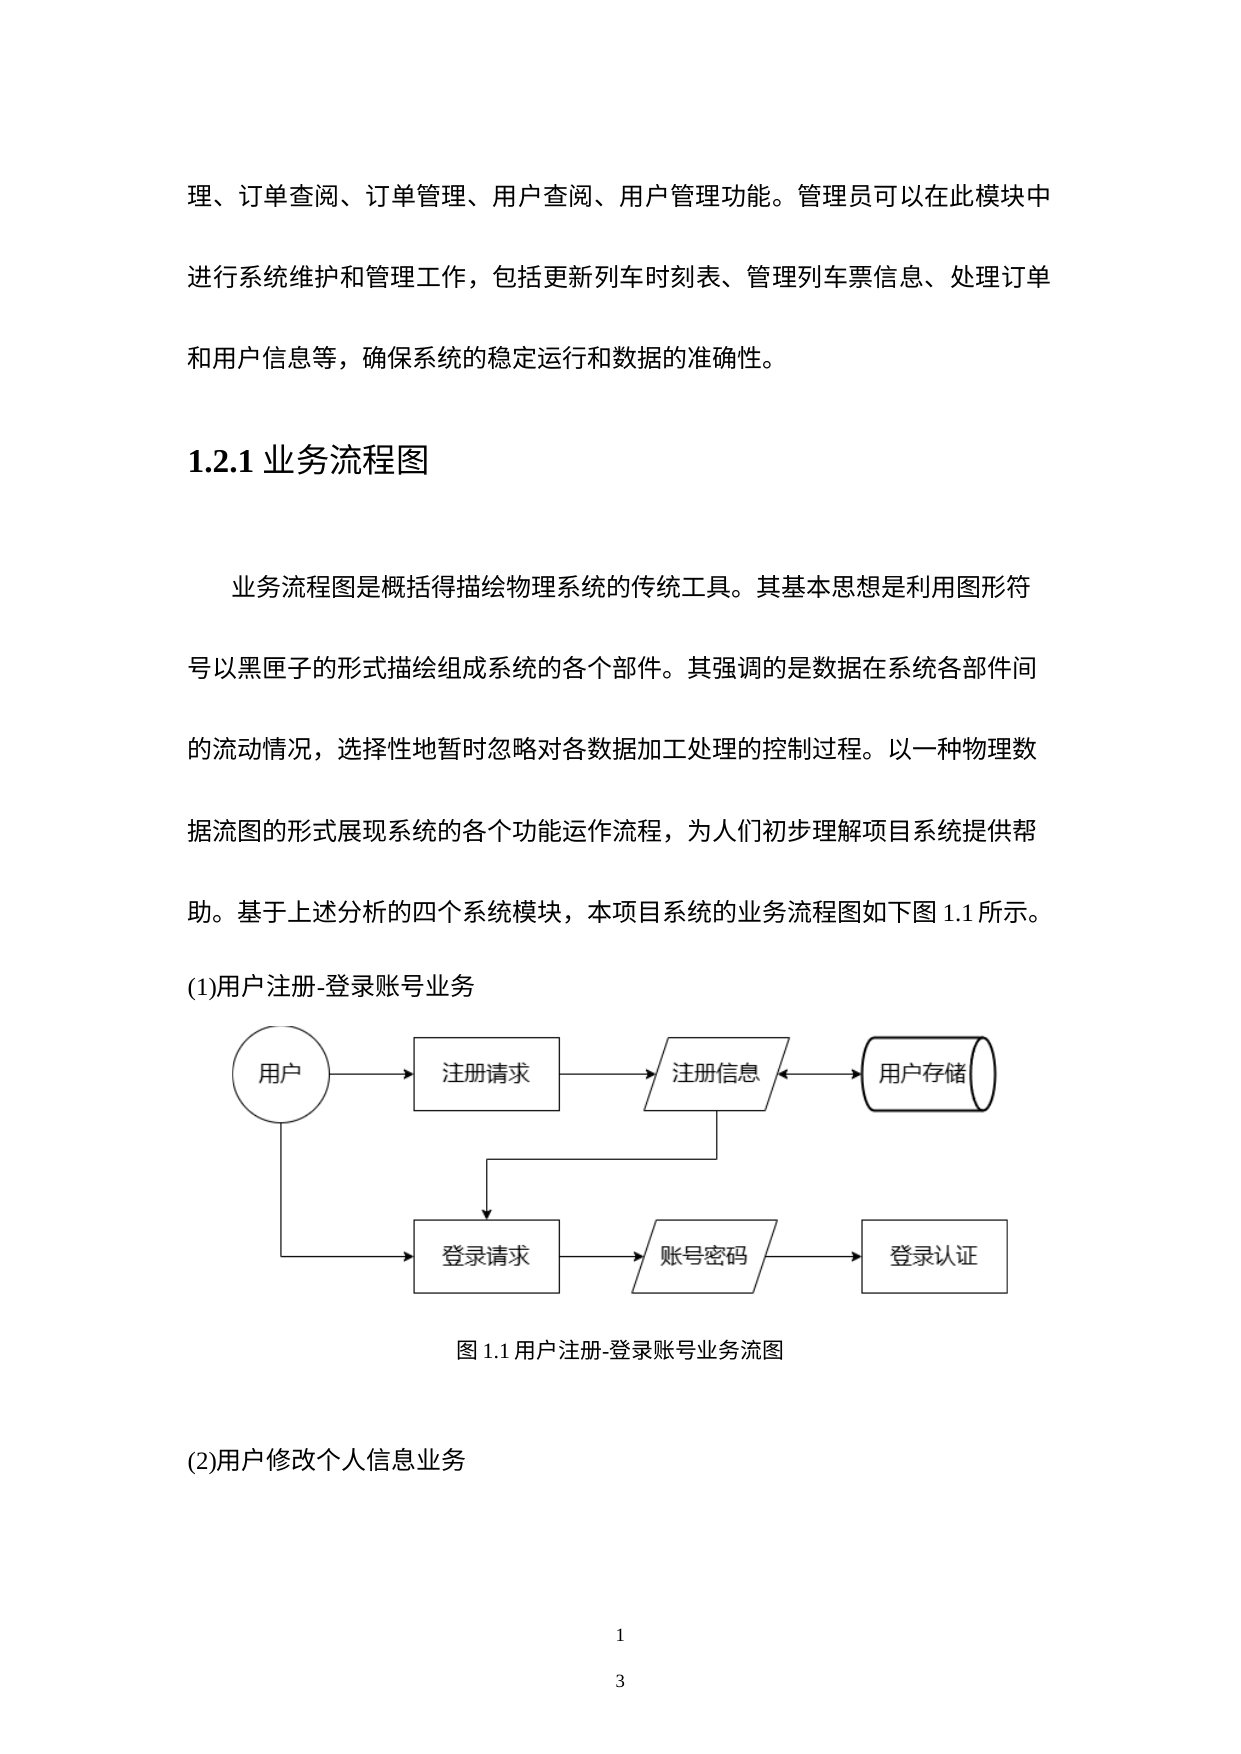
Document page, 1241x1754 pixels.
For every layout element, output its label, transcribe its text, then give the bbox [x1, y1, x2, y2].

text (1)用户注册-登录账号业务 [187, 952, 1053, 1017]
picture [232, 1026, 1008, 1295]
text 图1.1用户注册-登录账号业务流图 [187, 1333, 1053, 1365]
text 业务流程图是概括得描绘物理系统的传统工具。其基本思想是利用图形符号以黑匣子的形式描绘组成系统的各个部件。其强调的是数据在系统各部件间的流动情况，选择性地暂时忽略对各数据加工处理的控制过程。以一种物理数据流图的形式展现系统的各个功能运作流程，为人们初步理解项目系统提供帮助。基于上述分析的四个系统模块，本项目系统的业务流程图如下图1.1所示。 [187, 553, 1053, 943]
subtitle 1.2.1 业务流程图 [187, 426, 1053, 491]
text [187, 162, 1053, 389]
text (2)用户修改个人信息业务 [187, 1426, 1053, 1491]
